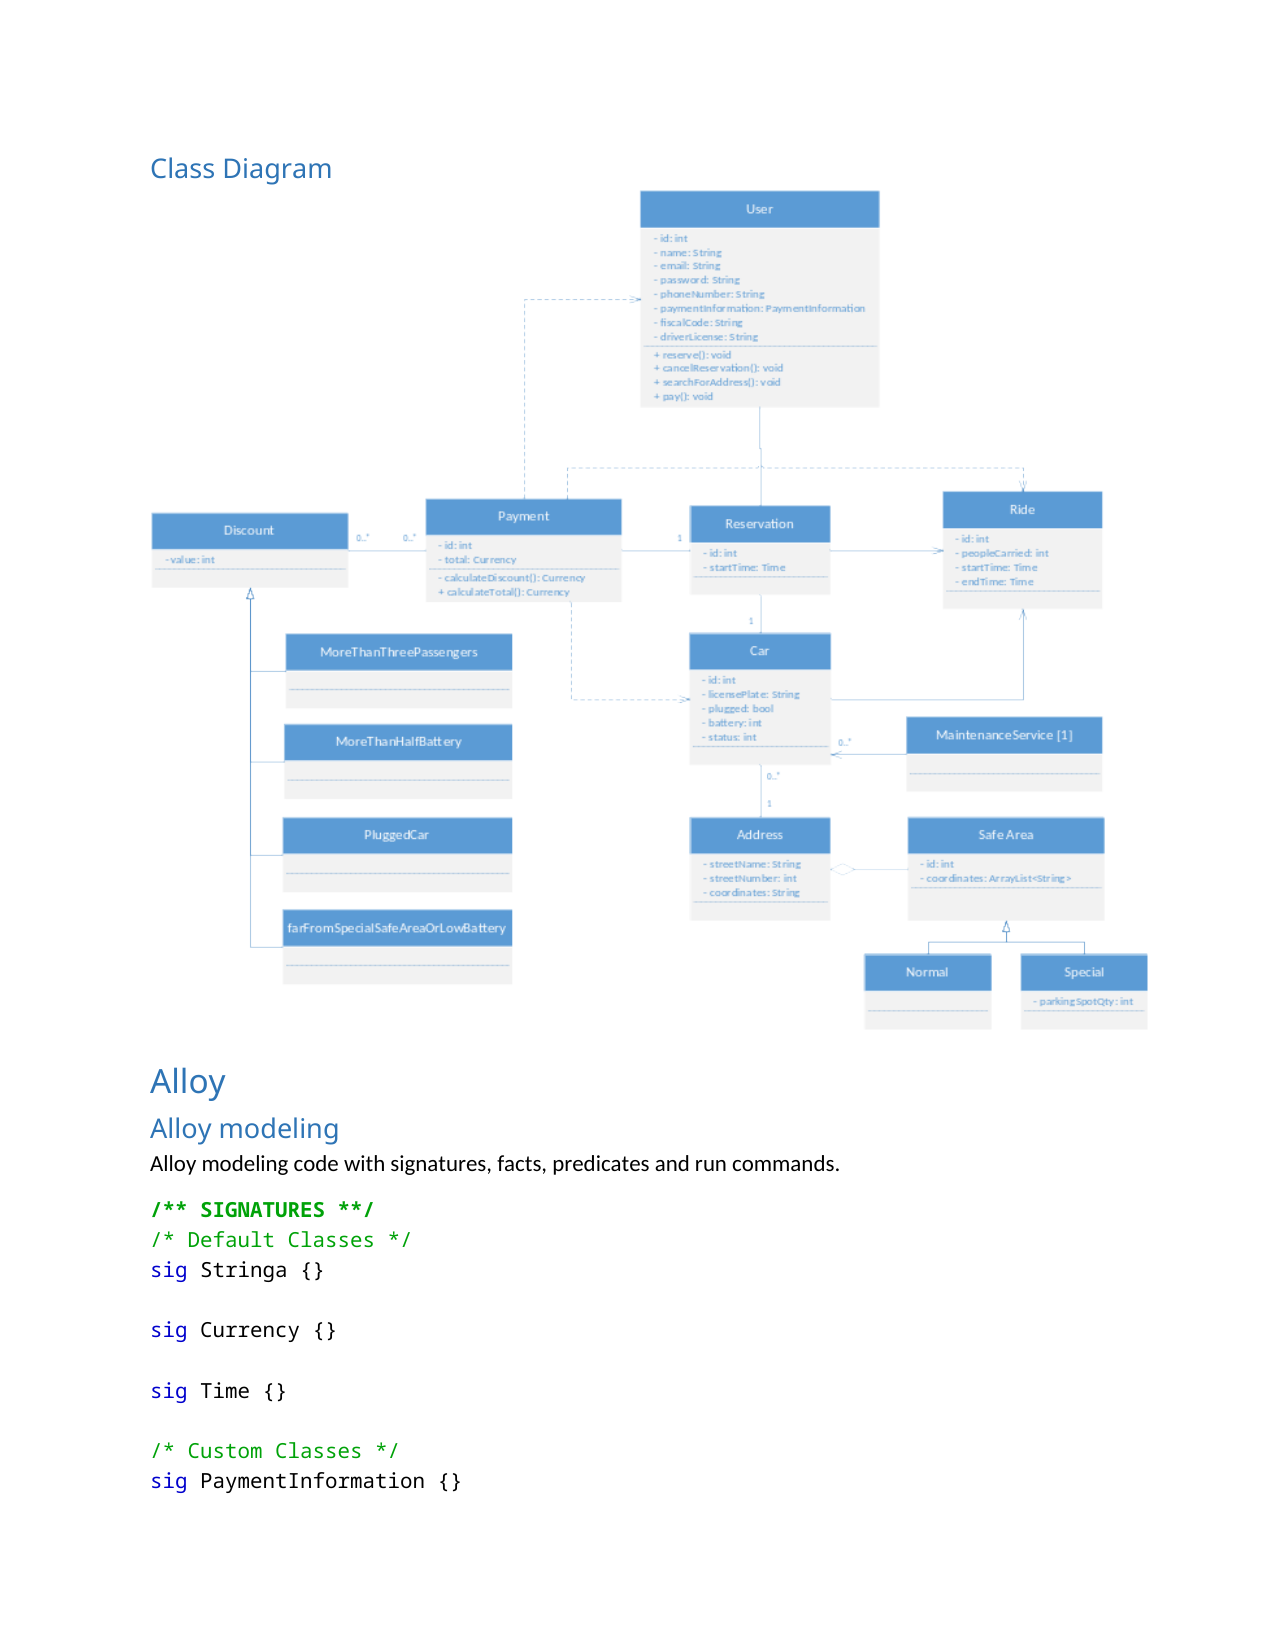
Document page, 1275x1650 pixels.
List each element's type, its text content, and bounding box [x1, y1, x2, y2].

text sig Stringa {} [150, 1255, 1125, 1284]
text /* Default Classes */ [150, 1225, 1125, 1254]
text sig Time {} [150, 1376, 1125, 1404]
text /** SIGNATURES **/ [150, 1195, 1125, 1223]
text sig Currency {} [150, 1316, 1125, 1344]
text sig PaymentInformation {} [150, 1466, 1125, 1494]
subtitle Class Diagram [150, 150, 1125, 187]
subtitle Alloy modeling [150, 1110, 1125, 1147]
text Alloy modeling code with signatures, facts, predicates and run commands. [150, 1149, 1125, 1177]
subtitle Alloy [150, 1057, 1125, 1103]
text /* Custom Classes */ [150, 1436, 1125, 1464]
